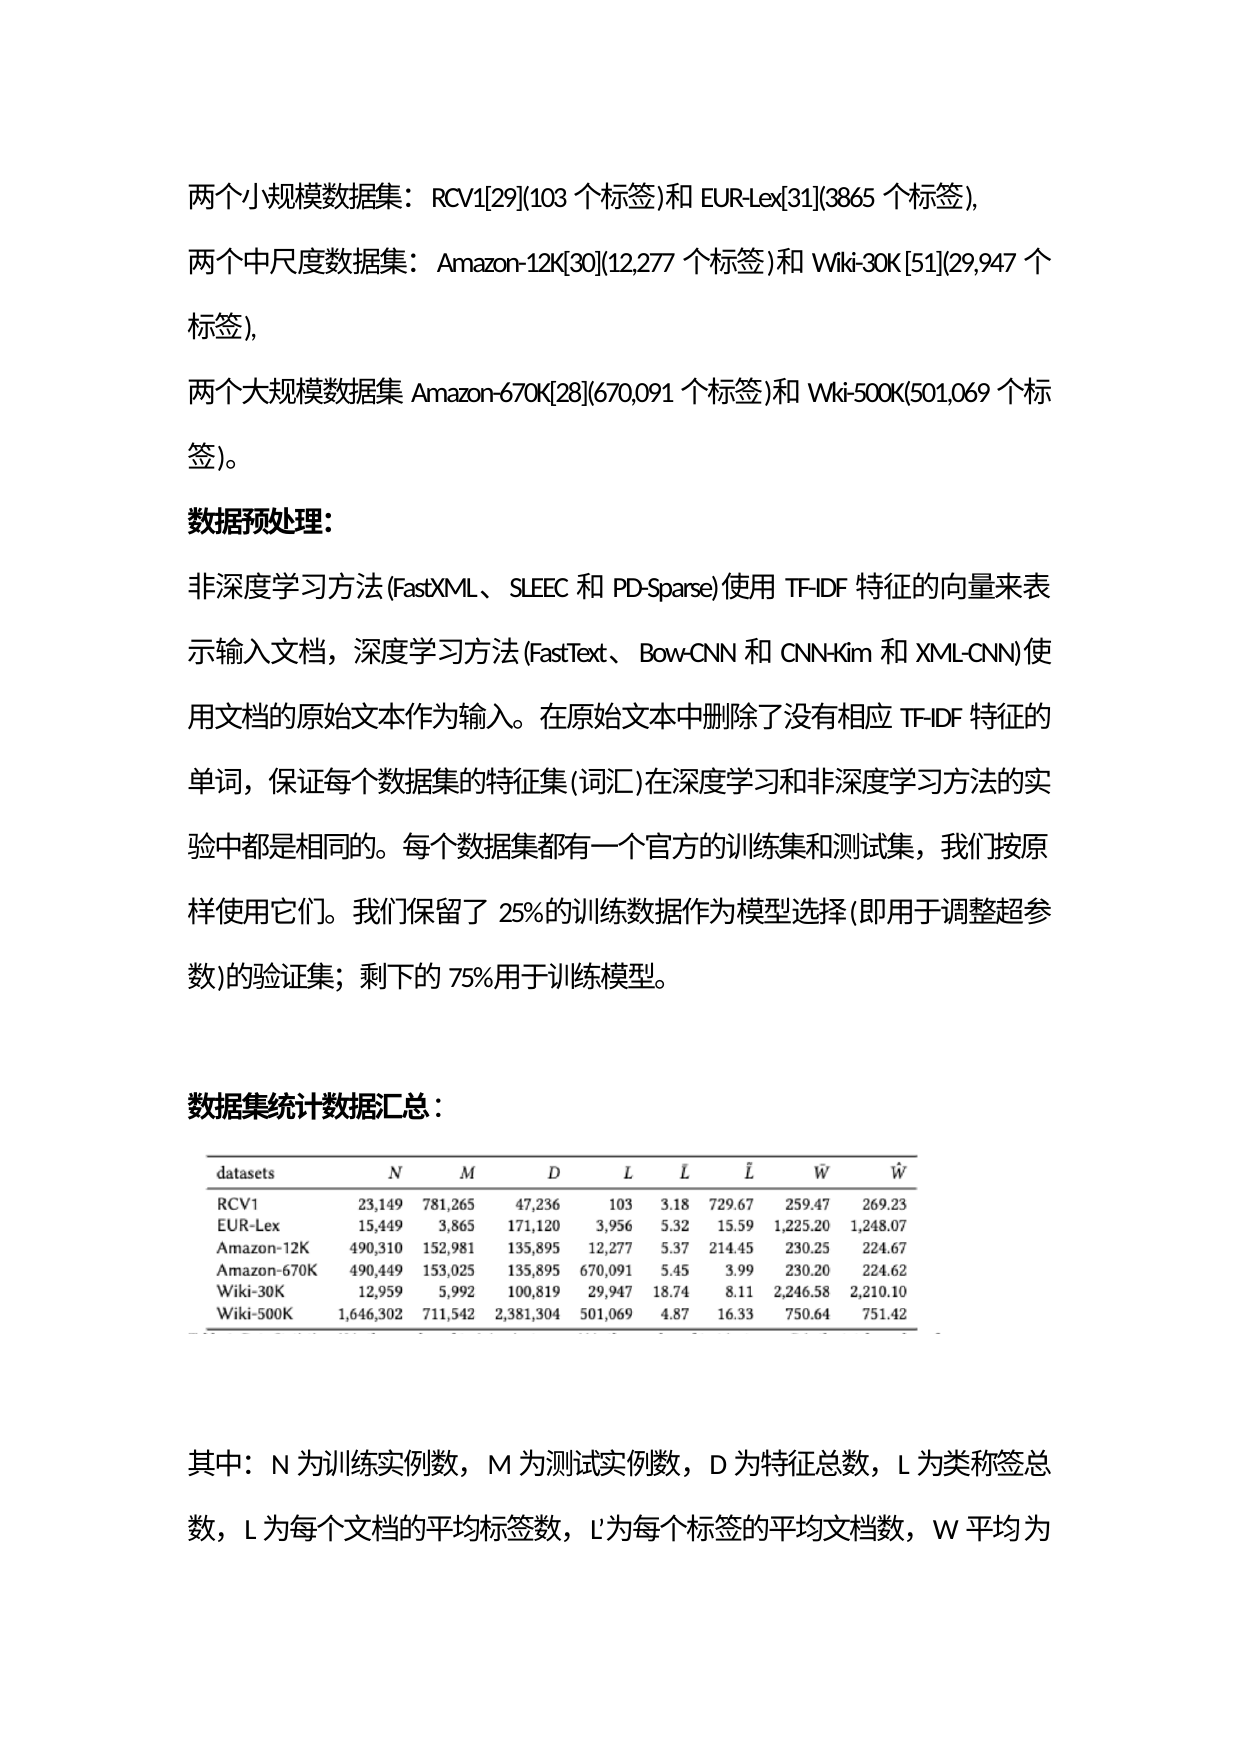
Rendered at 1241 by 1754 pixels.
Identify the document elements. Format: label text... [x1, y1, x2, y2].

text 数据预处理： [187, 487, 1053, 552]
text 两个大规模数据集Amazon-670K[28](670,091个标签)和Wki-500K(501,069个标签)。 [187, 357, 1053, 487]
text 两个小规模数据集：RCV1[29](103个标签)和EUR-Lex[31](3865个标签), [187, 162, 1053, 227]
text 非深度学习方法(FastXML、SLEEC和PD-Sparse)使用TF-IDF特征的向量来表示输入文档，深度学习方法(FastText、Bow-CNN和CNN-Kim和XML-CNN)使用文档的原始文本作为输入。在原始文本中删除了没有相应TF-IDF特征的单词，保证每个数据集的特征集(词汇)在深度学习和非深度学习方法的实验中都是相同的。每个数据集都有一个官方的训练集和测试集，我们按原样使用它们。我们保留了25%的训练数据作为模型选择(即用于调整超参数)的验证集；剩下的75%用于训练模型。 [187, 552, 1053, 1007]
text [187, 1429, 1053, 1559]
picture [187, 1137, 958, 1334]
text 两个中尺度数据集：Amazon-12K[30](12,277个标签)和Wiki-30K [51](29,947个标签), [187, 227, 1053, 357]
text 数据集统计数据汇总： [187, 1072, 1053, 1137]
